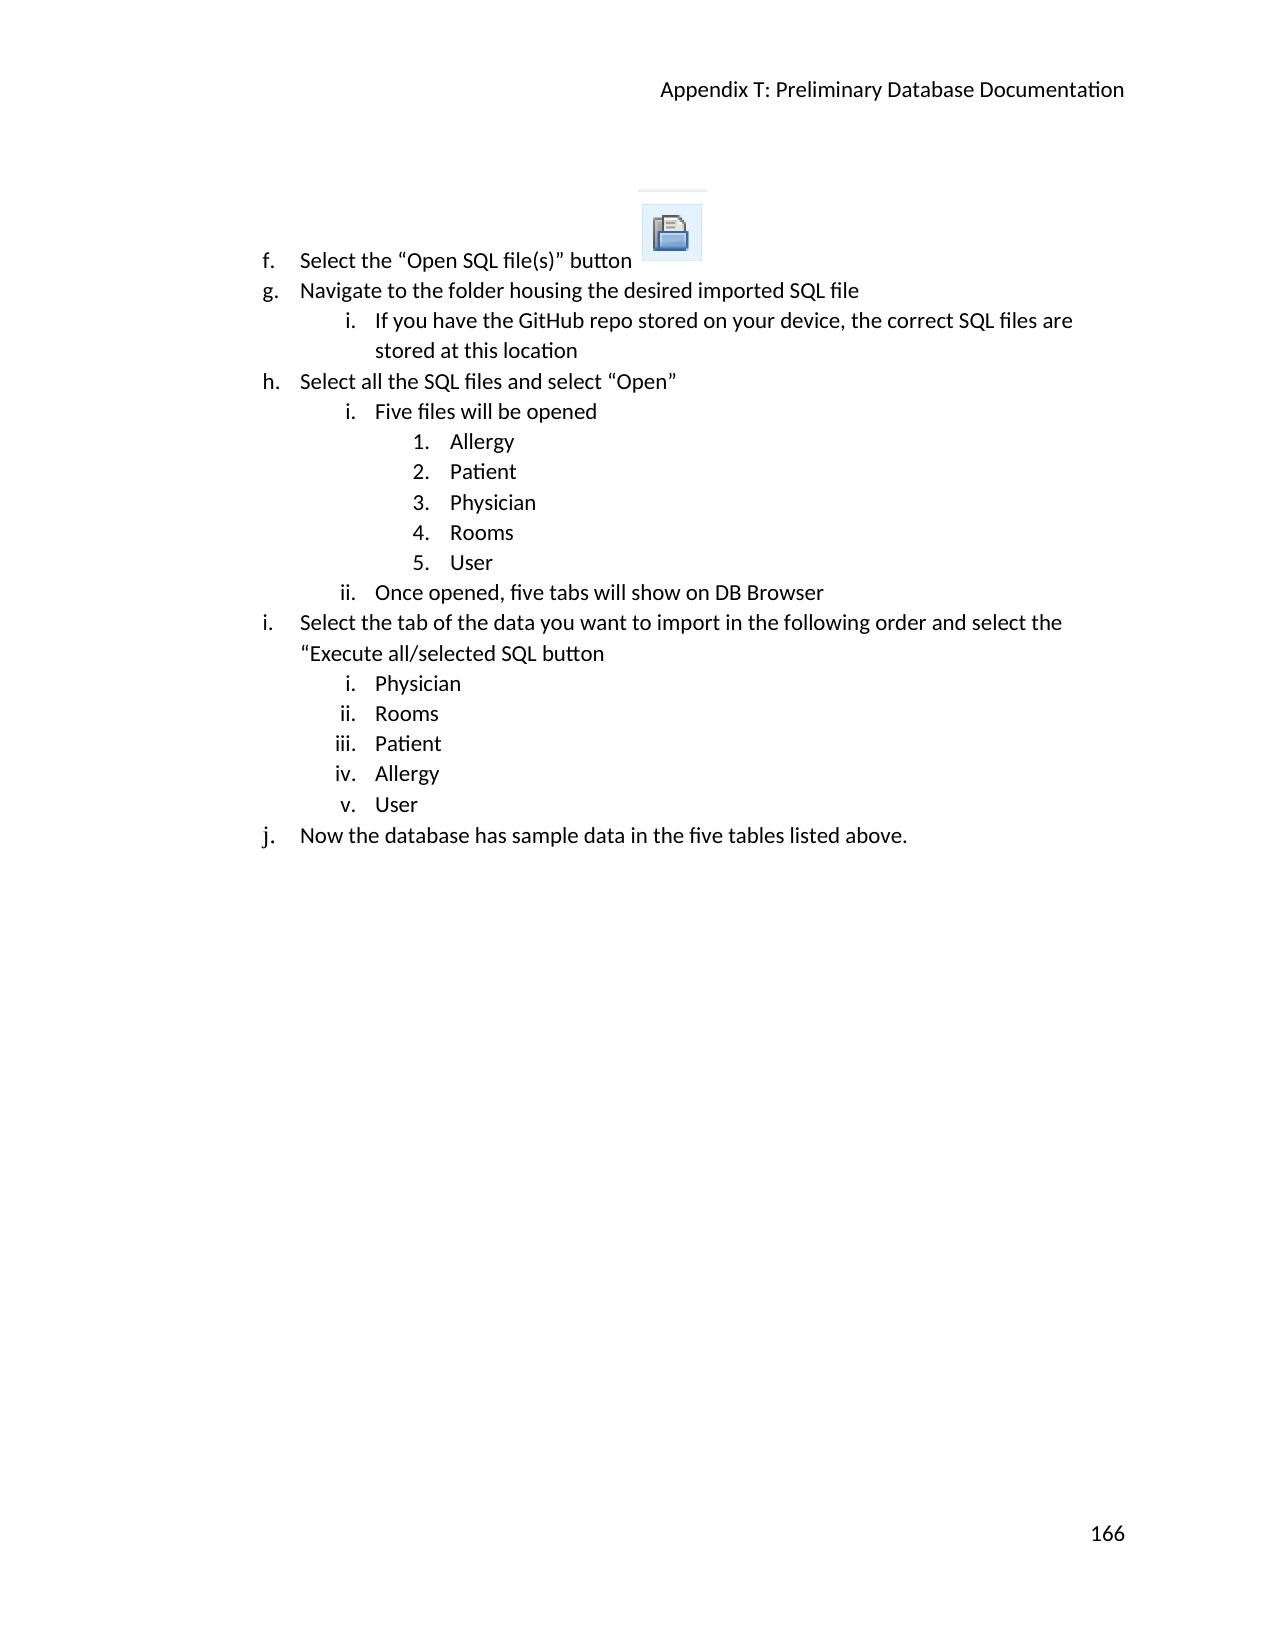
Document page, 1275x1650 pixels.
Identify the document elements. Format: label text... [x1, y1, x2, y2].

list Patient [412, 457, 1125, 486]
list Allergy [412, 427, 1125, 455]
list Select the tab of the data you want to import in the following order and select the “Execute all/selected SQL button [262, 608, 1125, 667]
list Five files will be opened [356, 397, 1125, 425]
list Select the “Open SQL file(s)” button [262, 189, 1125, 274]
list Rooms [412, 518, 1125, 546]
list Once opened, five tabs will show on DB Browser [356, 578, 1125, 606]
list Physician [356, 669, 1125, 697]
list User [412, 548, 1125, 576]
list Patient [356, 729, 1125, 757]
list If you have the GitHub repo stored on your device, the correct SQL files are stored at this location [356, 306, 1125, 365]
list Select all the SQL files and select “Open” [262, 367, 1125, 395]
list Now the database has sample data in the five tables listed above. [262, 820, 1125, 849]
picture [638, 189, 708, 269]
list Rooms [356, 699, 1125, 727]
list User [356, 790, 1125, 818]
list Physician [412, 488, 1125, 516]
list Navigate to the folder housing the desired imported SQL file [262, 276, 1125, 304]
list Allergy [356, 759, 1125, 788]
